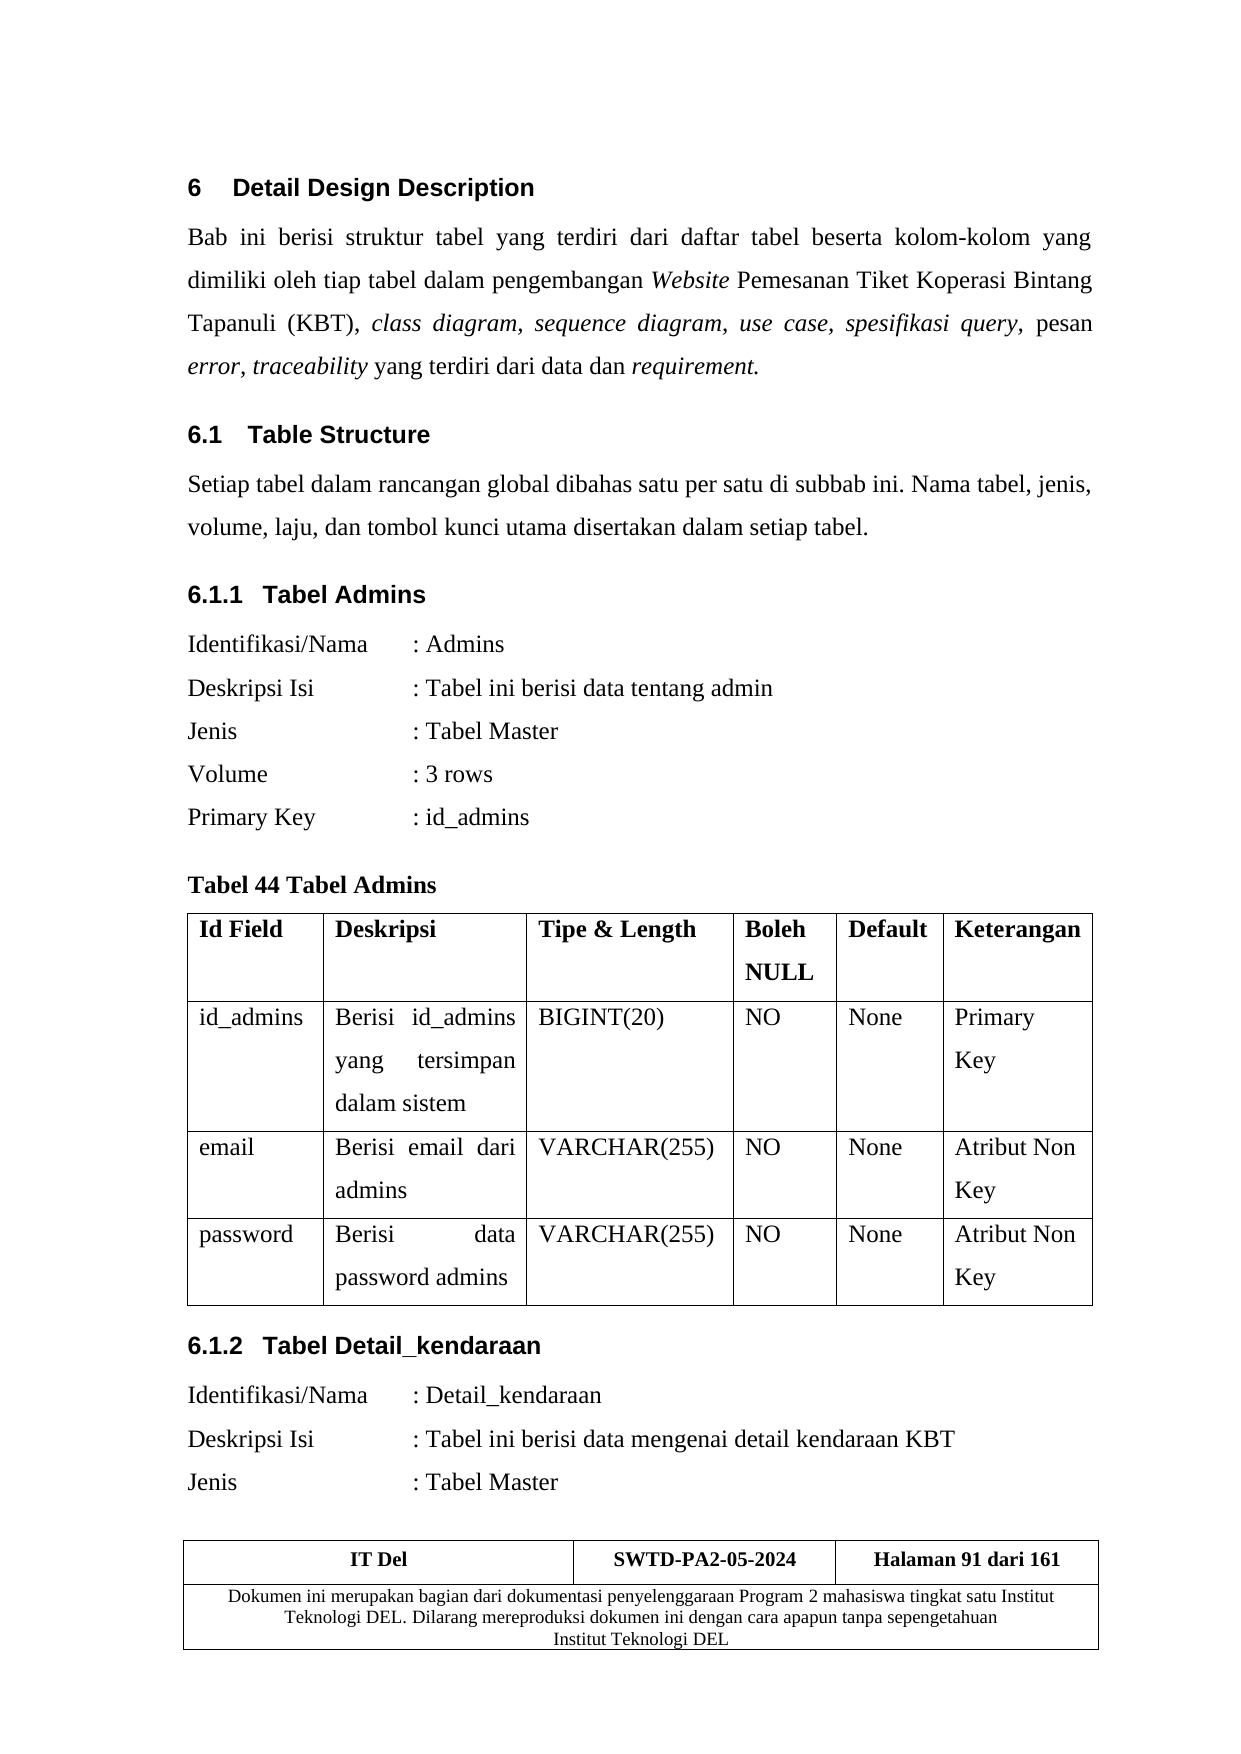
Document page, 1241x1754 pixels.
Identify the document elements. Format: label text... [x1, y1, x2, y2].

table_cell id_admins [188, 1002, 323, 1131]
table_header Keterangan [944, 914, 1092, 1001]
table_cell Atribut Non Key [944, 1132, 1092, 1218]
text Bab ini berisi struktur tabel yang terdiri dari daftar tabel beserta kolom-kolom yang dimiliki oleh tiap tabel dalam pengembangan Website Pemesanan Tiket Koperasi Bintang Tapanuli (KBT), class diagram, sequence diagram, use case, spesifikasi query, pesan error, traceability yang terdiri dari data dan requirement. [187, 222, 1092, 380]
table_header Id Field [188, 914, 323, 1001]
table_cell None [837, 1219, 943, 1305]
table_header Tipe & Length [527, 914, 733, 1001]
subtitle Table Structure [187, 419, 1092, 448]
table_header Boleh NULL [734, 914, 836, 1001]
text Identifikasi/Nama : Admins [187, 629, 1092, 658]
table_cell BIGINT(20) [527, 1002, 733, 1131]
table_cell password [188, 1219, 323, 1305]
text Jenis : Tabel Master [187, 716, 1092, 744]
subtitle Tabel Detail_kendaraan [187, 1331, 1092, 1360]
table_cell NO [734, 1002, 836, 1131]
table_cell Berisi id_admins yang tersimpan dalam sistem [324, 1002, 526, 1131]
subtitle Detail Design Description [187, 173, 1092, 201]
text Volume : 3 rows [187, 759, 1092, 788]
text Deskripsi Isi : Tabel ini berisi data mengenai detail kendaraan KBT [187, 1424, 1092, 1452]
table_cell Berisi email dari admins [324, 1132, 526, 1218]
table_cell None [837, 1132, 943, 1218]
table_header Default [837, 914, 943, 1001]
text Setiap tabel dalam rancangan global dibahas satu per satu di subbab ini. Nama tabel, jenis, volume, laju, dan tombol kunci utama disertakan dalam setiap tabel. [187, 469, 1092, 541]
table_cell None [837, 1002, 943, 1131]
table_cell NO [734, 1132, 836, 1218]
text Jenis : Tabel Master [187, 1467, 1092, 1496]
table_cell Primary Key [944, 1002, 1092, 1131]
table_cell NO [734, 1219, 836, 1305]
table_cell VARCHAR(255) [527, 1219, 733, 1305]
text Identifikasi/Nama : Detail_kendaraan [187, 1381, 1092, 1409]
table_header Deskripsi [324, 914, 526, 1001]
text Tabel 44 Tabel Admins [187, 870, 1092, 899]
table_cell Atribut Non Key [944, 1219, 1092, 1305]
table_cell Berisi data password admins [324, 1219, 526, 1305]
text Deskripsi Isi : Tabel ini berisi data tentang admin [187, 673, 1092, 701]
table_cell email [188, 1132, 323, 1218]
subtitle Tabel Admins [187, 580, 1092, 609]
table_cell VARCHAR(255) [527, 1132, 733, 1218]
text Primary Key : id_admins [187, 802, 1092, 831]
